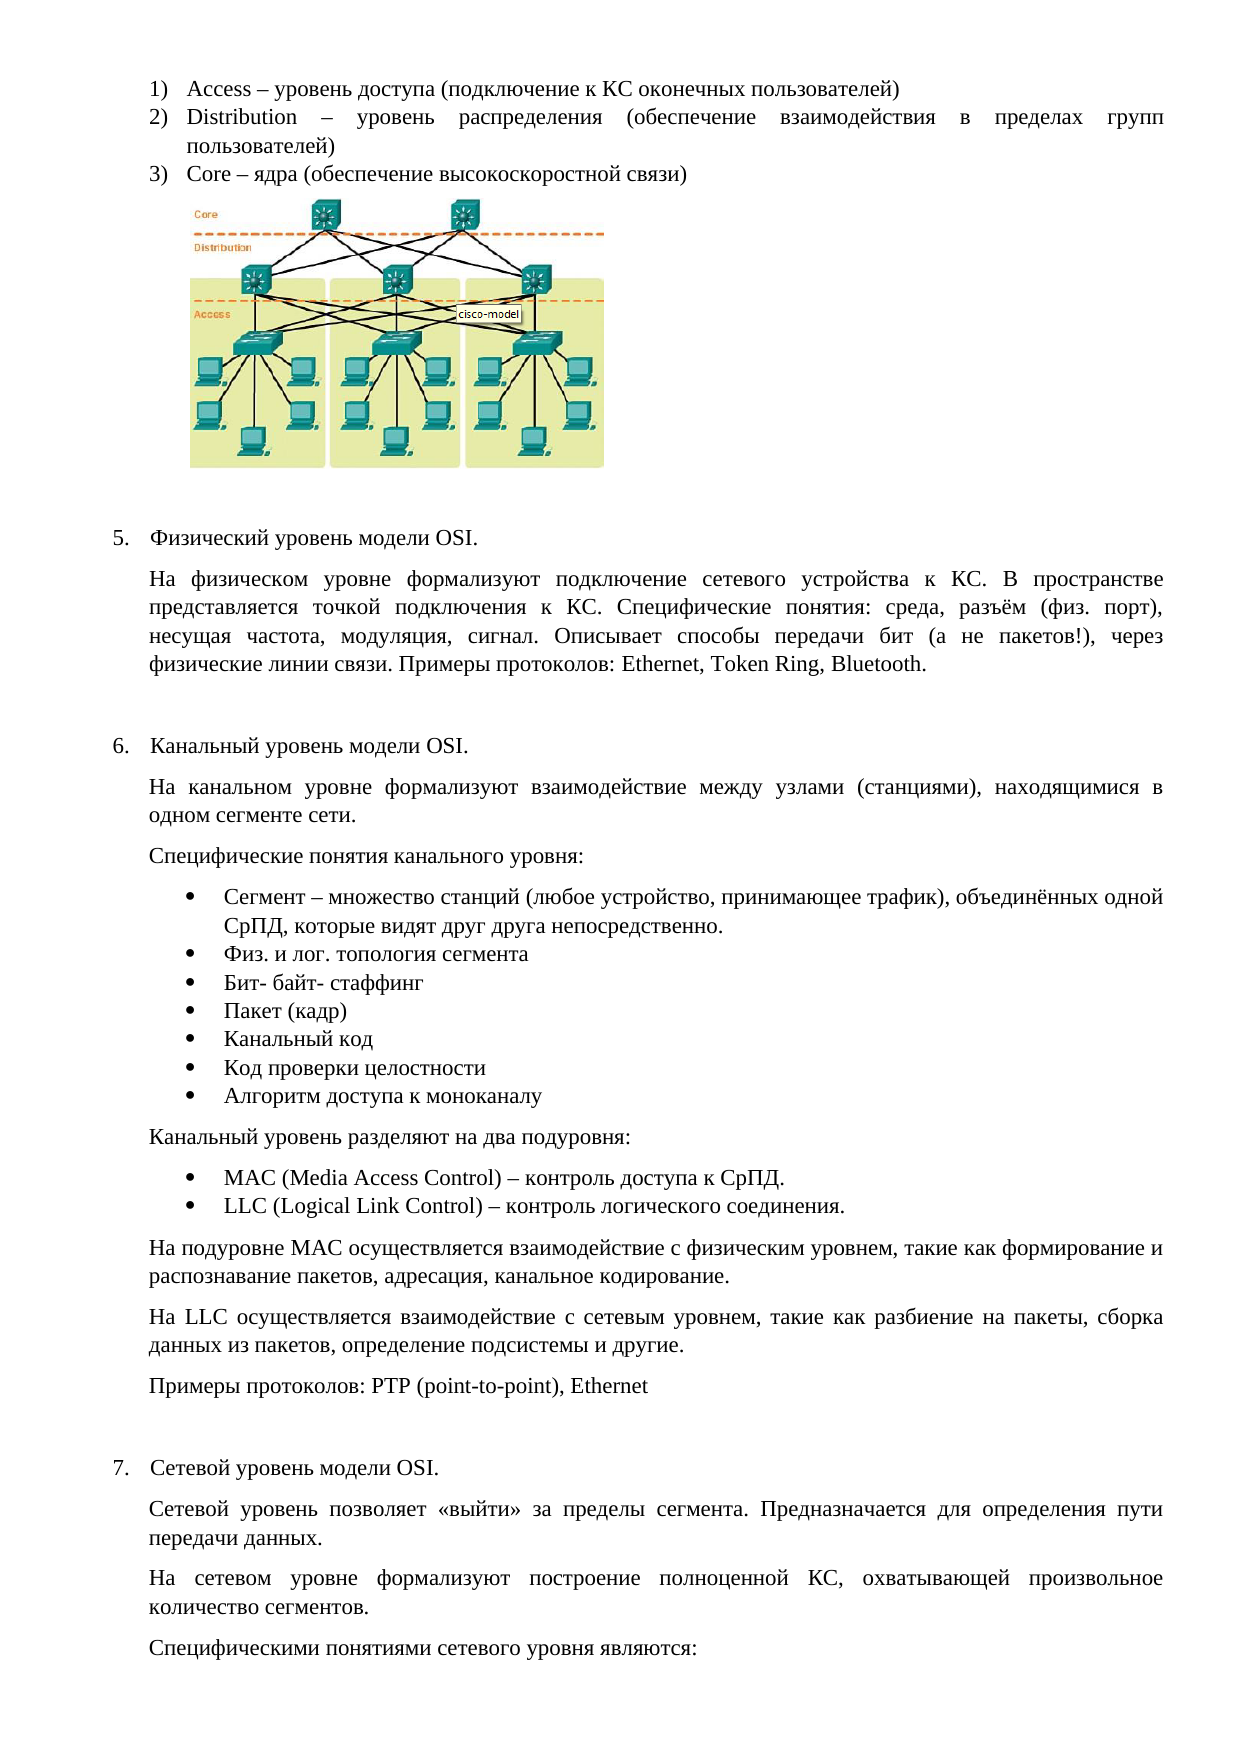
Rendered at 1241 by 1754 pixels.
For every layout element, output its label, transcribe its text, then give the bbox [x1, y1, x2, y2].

text Специфическими понятиями сетевого уровня являются: [149, 1634, 1165, 1660]
list Сегмент – множество станций (любое устройство, принимающее трафик), объединённых одной СрПД, которые видят друг друга непосредственно. [186, 883, 1165, 938]
list Пакет (кадр) [186, 997, 1165, 1023]
list Сетевой уровень модели OSI. [112, 1454, 1165, 1481]
list Физ. и лог. топология сегмента [186, 940, 1165, 966]
text Примеры протоколов: PTP (point-to-point), Ethernet [149, 1372, 1165, 1399]
list Канальный код [186, 1025, 1165, 1052]
list Канальный уровень модели OSI. [112, 732, 1165, 758]
text На подуровне MAC осуществляется взаимодействие с физическим уровнем, такие как формирование и распознавание пакетов, адресация, канальное кодирование. [149, 1233, 1165, 1288]
text На сетевом уровне формализуют построение полноценной КС, охватывающей произвольное количество сегментов. [149, 1564, 1165, 1619]
text На канальном уровне формализуют взаимодействие между узлами (станциями), находящимися в одном сегменте сети. [149, 773, 1165, 828]
list Алгоритм доступа к моноканалу [186, 1082, 1165, 1109]
list Код проверки целостности [186, 1054, 1165, 1080]
list Физический уровень модели OSI. [112, 524, 1165, 550]
text Канальный уровень разделяют на два подуровня: [149, 1123, 1165, 1149]
list Core – ядра (обеспечение высокоскоростной связи) [149, 160, 1165, 187]
picture [186, 188, 608, 469]
text Сетевой уровень позволяет «выйти» за пределы сегмента. Предназначается для определения пути передачи данных. [149, 1495, 1165, 1550]
text На LLC осуществляется взаимодействие с сетевым уровнем, такие как разбиение на пакеты, сборка данных из пакетов, определение подсистемы и другие. [149, 1303, 1165, 1358]
text Специфические понятия канального уровня: [149, 842, 1165, 869]
list Access – уровень доступа (подключение к КС оконечных пользователей) [149, 75, 1165, 101]
text На физическом уровне формализуют подключение сетевого устройства к КС. В пространстве представляется точкой подключения к КС. Специфические понятия: среда, разъём (физ. порт), несущая частота, модуляция, сигнал. Описывает способы передачи бит (а не пакетов!), через физические линии связи. Примеры протоколов: Ethernet, Token Ring, Bluetooth. [149, 565, 1165, 676]
list MAC (Media Access Control) – контроль доступа к СрПД. [186, 1164, 1165, 1191]
list LLC (Logical Link Control) – контроль логического соединения. [186, 1193, 1165, 1219]
list Distribution – уровень распределения (обеспечение взаимодействия в пределах групп пользователей) [149, 103, 1165, 158]
list Бит- байт- стаффинг [186, 968, 1165, 995]
